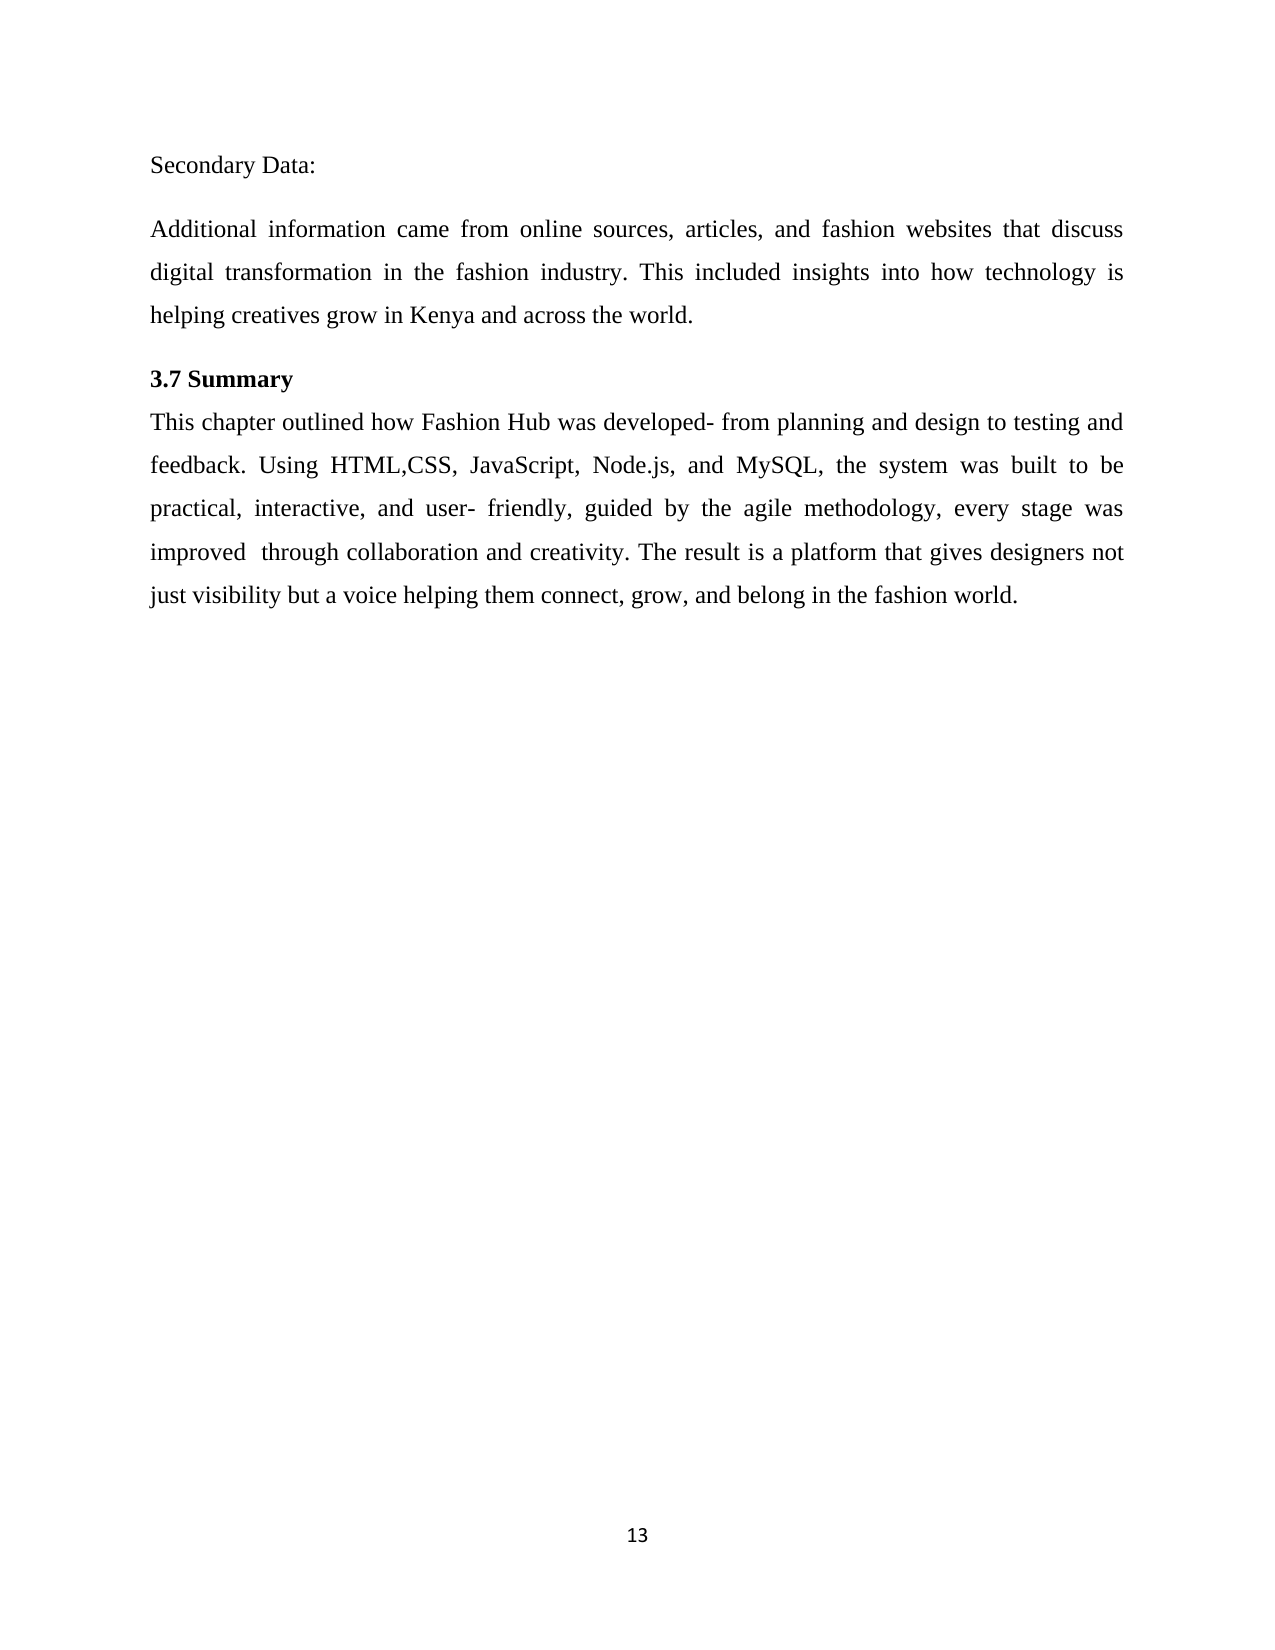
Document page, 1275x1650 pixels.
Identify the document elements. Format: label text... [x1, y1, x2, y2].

text This chapter outlined how Fashion Hub was developed- from planning and design to testing and feedback. Using HTML,CSS, JavaScript, Node.js, and MySQL, the system was built to be practical, interactive, and user- friendly, guided by the agile methodology, every stage was improved through collaboration and creativity. The result is a platform that gives designers not just visibility but a voice helping them connect, grow, and belong in the fashion world. [150, 407, 1125, 608]
text Additional information came from online sources, articles, and fashion websites that discuss digital transformation in the fashion industry. This included insights into how technology is helping creatives grow in Kenya and across the world. [150, 214, 1125, 329]
text Secondary Data: [150, 150, 1125, 179]
subtitle 3.7 Summary [150, 364, 1125, 393]
